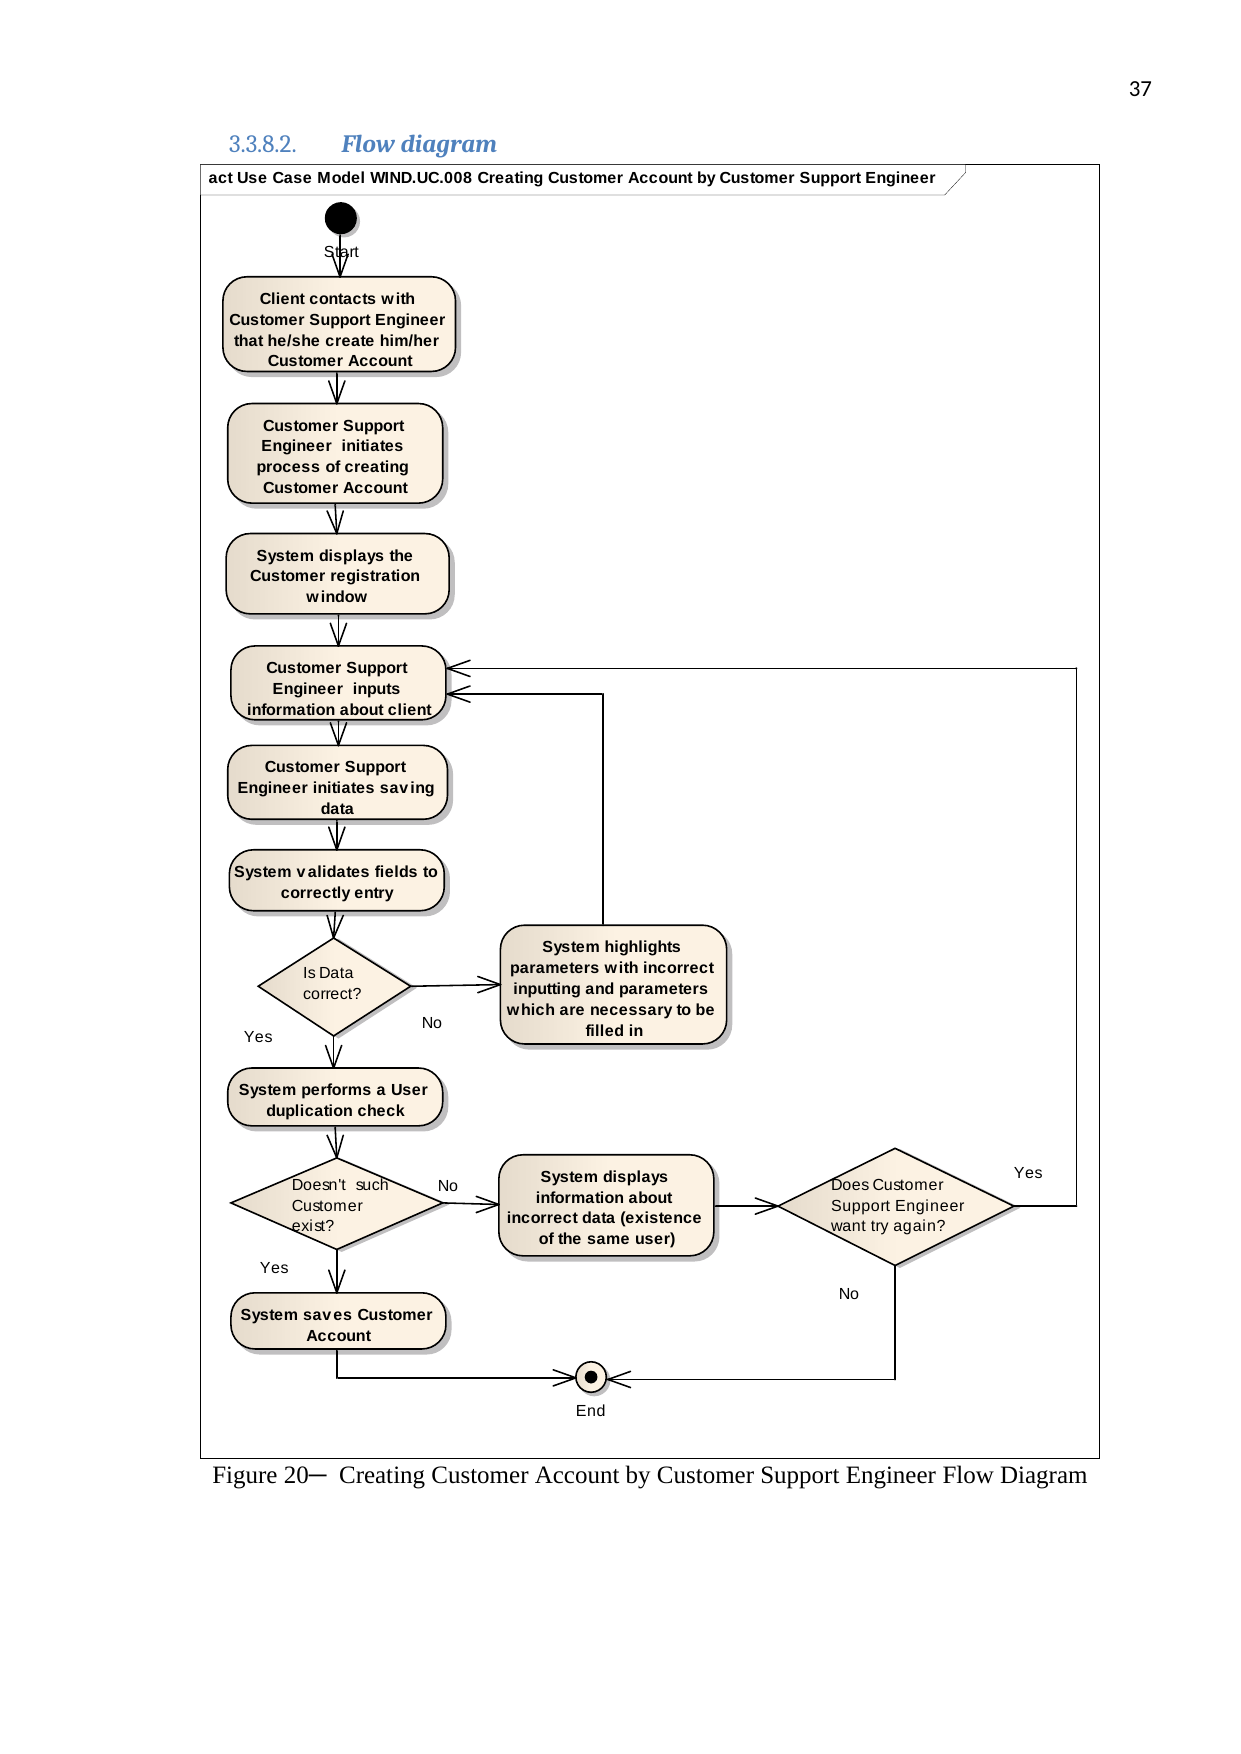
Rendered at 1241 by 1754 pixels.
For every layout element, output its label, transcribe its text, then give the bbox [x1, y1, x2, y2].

text Figure 20─ Creating Customer Account by Customer Support Engineer Flow Diagram [148, 1460, 1152, 1488]
subtitle Flow diagram [229, 130, 1152, 158]
